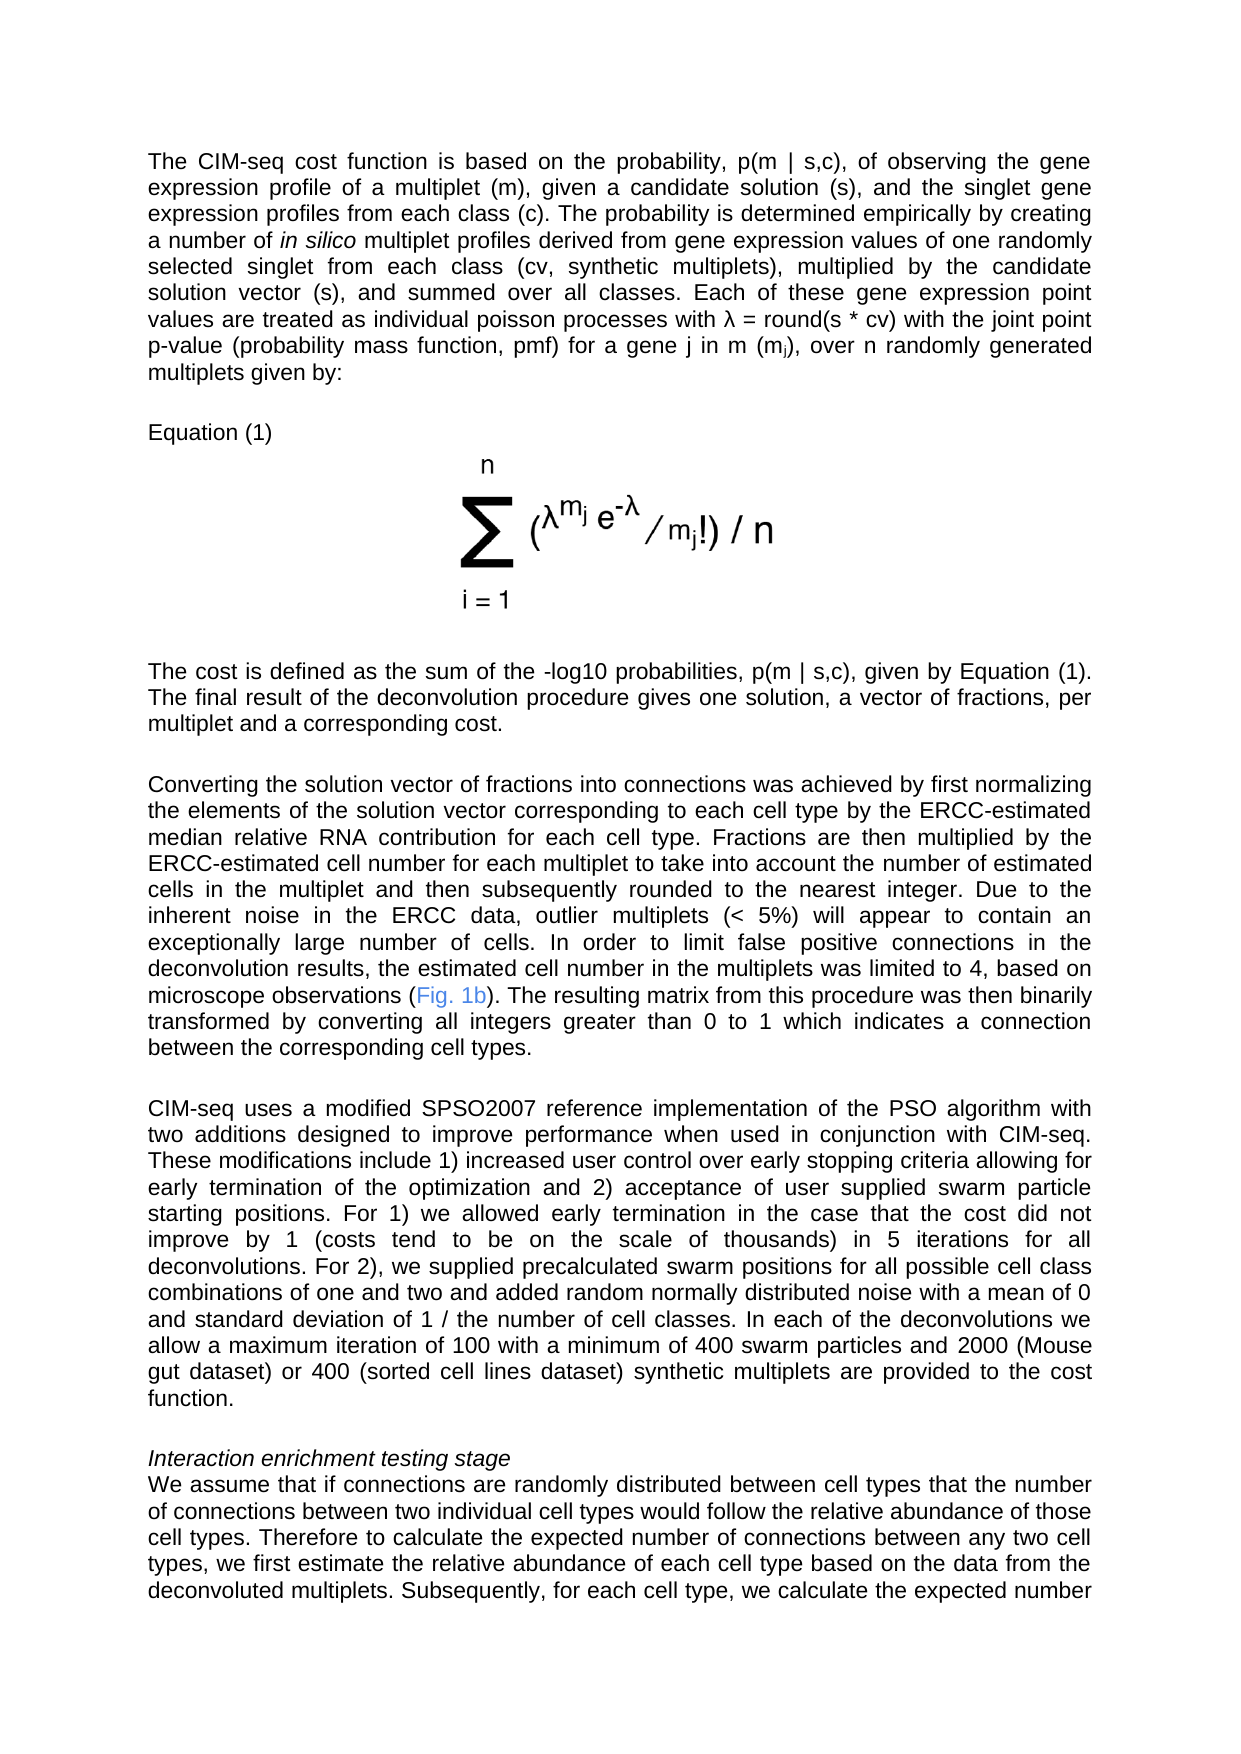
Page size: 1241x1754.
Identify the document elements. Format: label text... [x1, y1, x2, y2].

text Interaction enrichment testing stage [148, 1445, 1093, 1471]
text The cost is defined as the sum of the -log10 probabilities, p(m | s,c), given by Equation (1). The final result of the deconvolution procedure gives one solution, a vector of fractions, per multiplet and a corresponding cost. [148, 658, 1093, 737]
text Equation (1) [148, 419, 1093, 445]
text Converting the solution vector of fractions into connections was achieved by first normalizing the elements of the solution vector corresponding to each cell type by the ERCC-estimated median relative RNA contribution for each cell type. Fractions are then multiplied by the ERCC-estimated cell number for each multiplet to take into account the number of estimated cells in the multiplet and then subsequently rounded to the nearest integer. Due to the inherent noise in the ERCC data, outlier multiplets (< 5%) will appear to contain an exceptionally large number of cells. In order to limit false positive connections in the deconvolution results, the estimated cell number in the multiplets was limited to 4, based on microscope observations (Fig. 1b). The resulting matrix from this procedure was then binarily transformed by converting all integers greater than 0 to 1 which indicates a connection between the corresponding cell types. [148, 771, 1093, 1061]
text The CIM-seq cost function is based on the probability, p(m | s,c), of observing the gene expression profile of a multiplet (m), given a candidate solution (s), and the singlet gene expression profiles from each class (c). The probability is determined empirically by creating a number of in silico multiplet profiles derived from gene expression values of one randomly selected singlet from each class (cv, synthetic multiplets), multiplied by the candidate solution vector (s), and summed over all classes. Each of these gene expression point values are treated as individual poisson processes with λ = round(s * cv) with the joint point p-value (probability mass function, pmf) for a gene j in m (mj), over n randomly generated multiplets given by: [148, 148, 1093, 385]
text CIM-seq uses a modified SPSO2007 reference implementation of the PSO algorithm with two additions designed to improve performance when used in conjunction with CIM-seq. These modifications include 1) increased user control over early stopping criteria allowing for early termination of the optimization and 2) acceptance of user supplied swarm particle starting positions. For 1) we allowed early termination in the case that the cost did not improve by 1 (costs tend to be on the scale of thousands) in 5 iterations for all deconvolutions. For 2), we supplied precalculated swarm positions for all possible cell class combinations of one and two and added random normally distributed noise with a mean of 0 and standard deviation of 1 / the number of cell classes. In each of the deconvolutions we allow a maximum iteration of 100 with a minimum of 400 swarm particles and 2000 (Mouse gut dataset) or 400 (sorted cell lines dataset) synthetic multiplets are provided to the cost function. [148, 1095, 1093, 1411]
picture [450, 445, 790, 624]
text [148, 1471, 1093, 1603]
